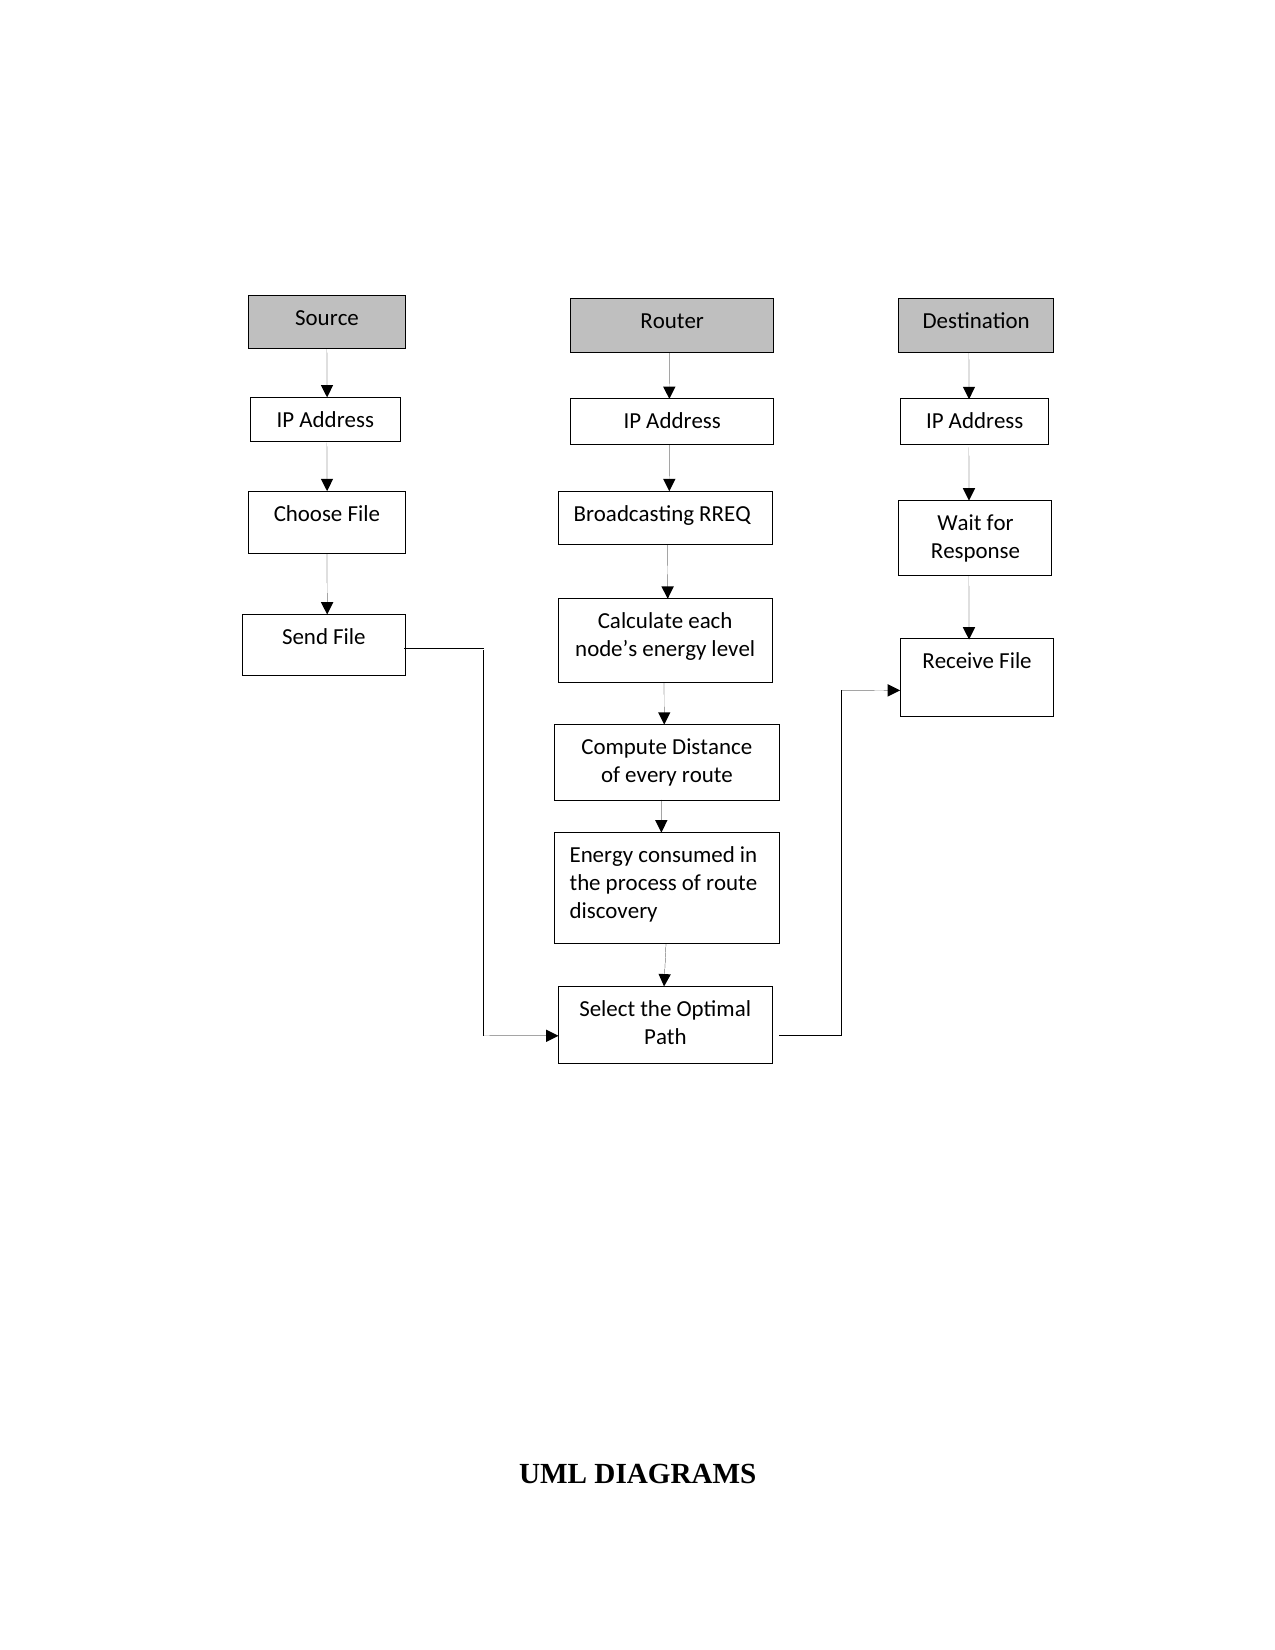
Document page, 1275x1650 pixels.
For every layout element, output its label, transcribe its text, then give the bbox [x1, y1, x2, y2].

text UML DIAGRAMS [150, 1456, 1125, 1490]
